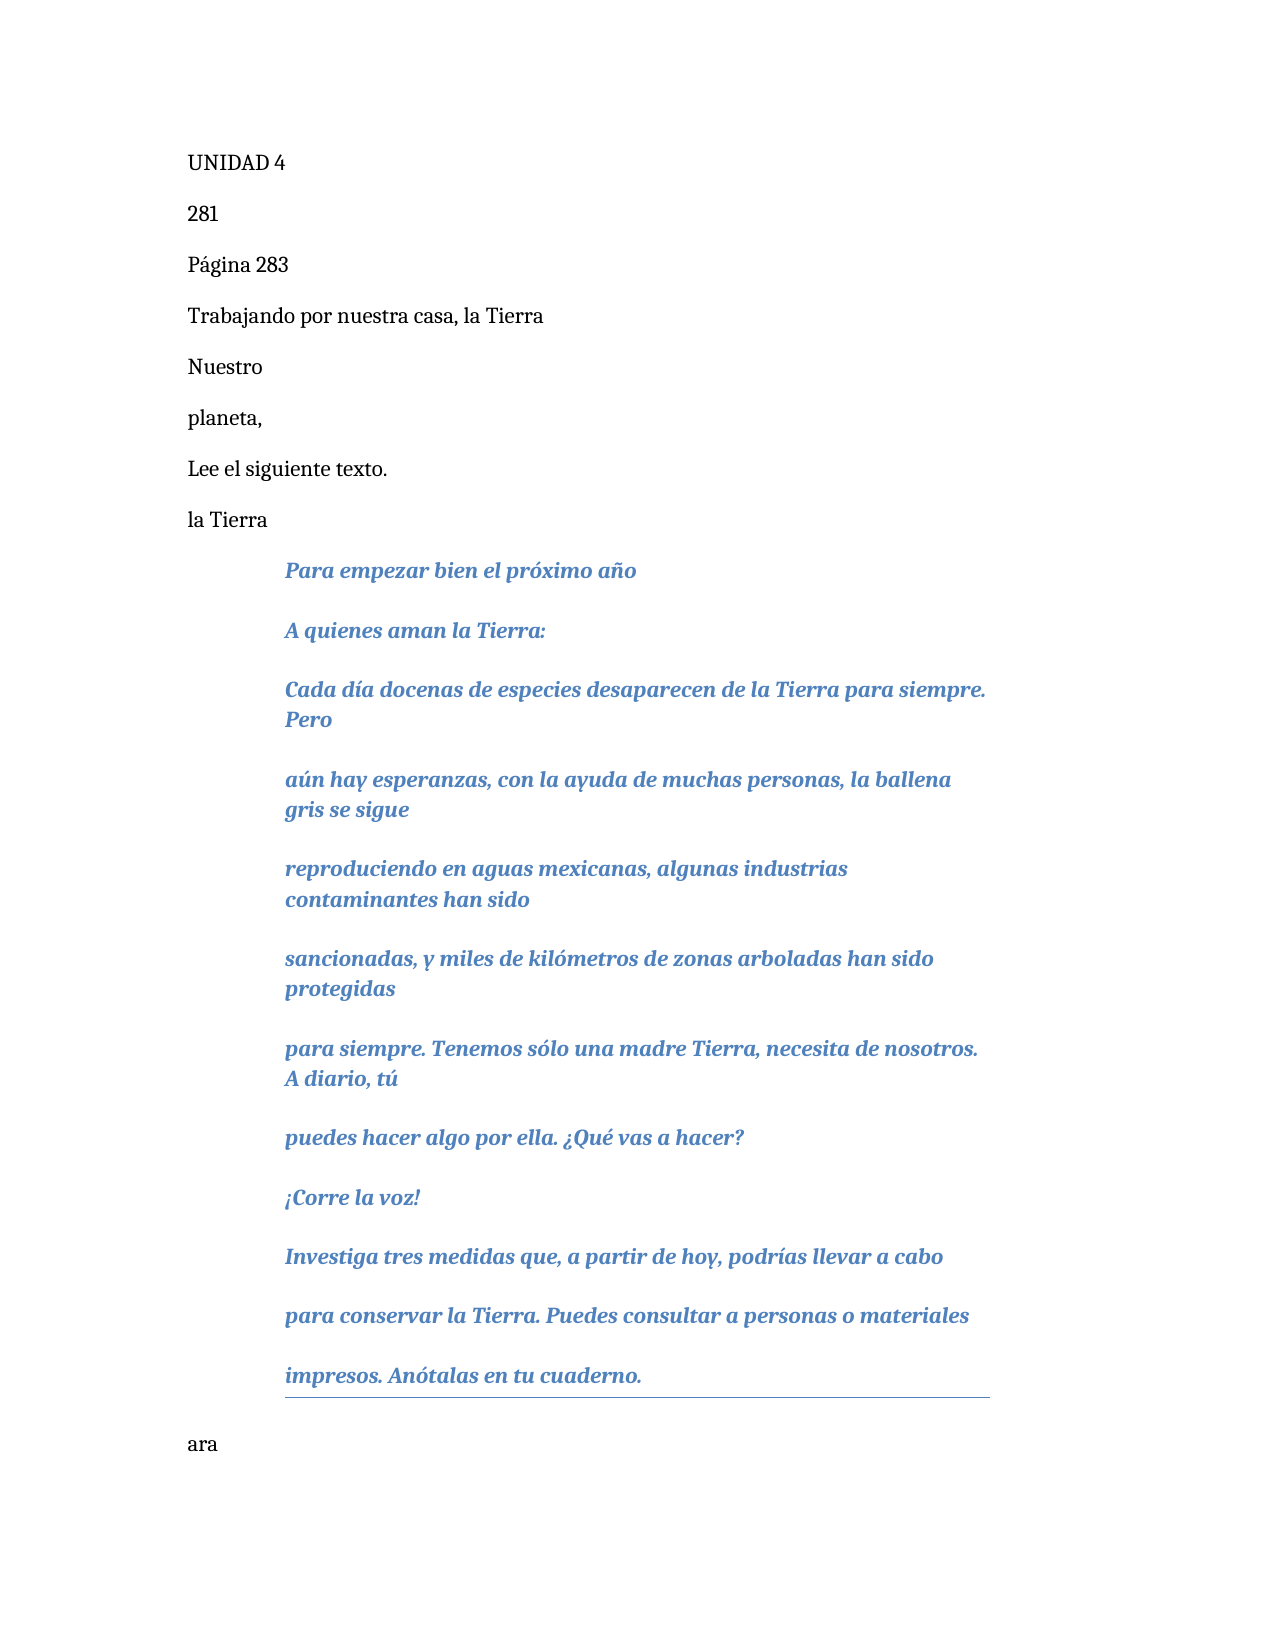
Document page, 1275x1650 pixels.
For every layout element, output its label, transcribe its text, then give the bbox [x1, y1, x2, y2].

text Nuestro [187, 354, 1087, 381]
text Cada día docenas de especies desaparecen de la Tierra para siempre. Pero [285, 677, 990, 734]
text para siempre. Tenemos sólo una madre Tierra, necesita de nosotros. A diario, tú [285, 1035, 990, 1092]
text la Tierra [187, 507, 1087, 534]
text ara [187, 1431, 1087, 1458]
text ¡Corre la voz! [285, 1184, 990, 1211]
text impresos. Anótalas en tu cuaderno. [285, 1362, 990, 1397]
text aún hay esperanzas, con la ayuda de muchas personas, la ballena gris se sigue [285, 767, 990, 823]
text sancionadas, y miles de kilómetros de zonas arboladas han sido protegidas [285, 946, 990, 1002]
text para conservar la Tierra. Puedes consultar a personas o materiales [285, 1303, 990, 1329]
text UNIDAD 4 [187, 150, 1087, 176]
text 281 [187, 201, 1087, 227]
text Página 283 [187, 252, 1087, 278]
text reproduciendo en aguas mexicanas, algunas industrias contaminantes han sido [285, 856, 990, 913]
text planeta, [187, 405, 1087, 432]
text Trabajando por nuestra casa, la Tierra [187, 303, 1087, 329]
text Lee el siguiente texto. [187, 456, 1087, 483]
text Para empezar bien el próximo año [285, 558, 990, 585]
text A quienes aman la Tierra: [285, 618, 990, 644]
text Investiga tres medidas que, a partir de hoy, podrías llevar a cabo [285, 1244, 990, 1270]
text puedes hacer algo por ella. ¿Qué vas a hacer? [285, 1125, 990, 1151]
